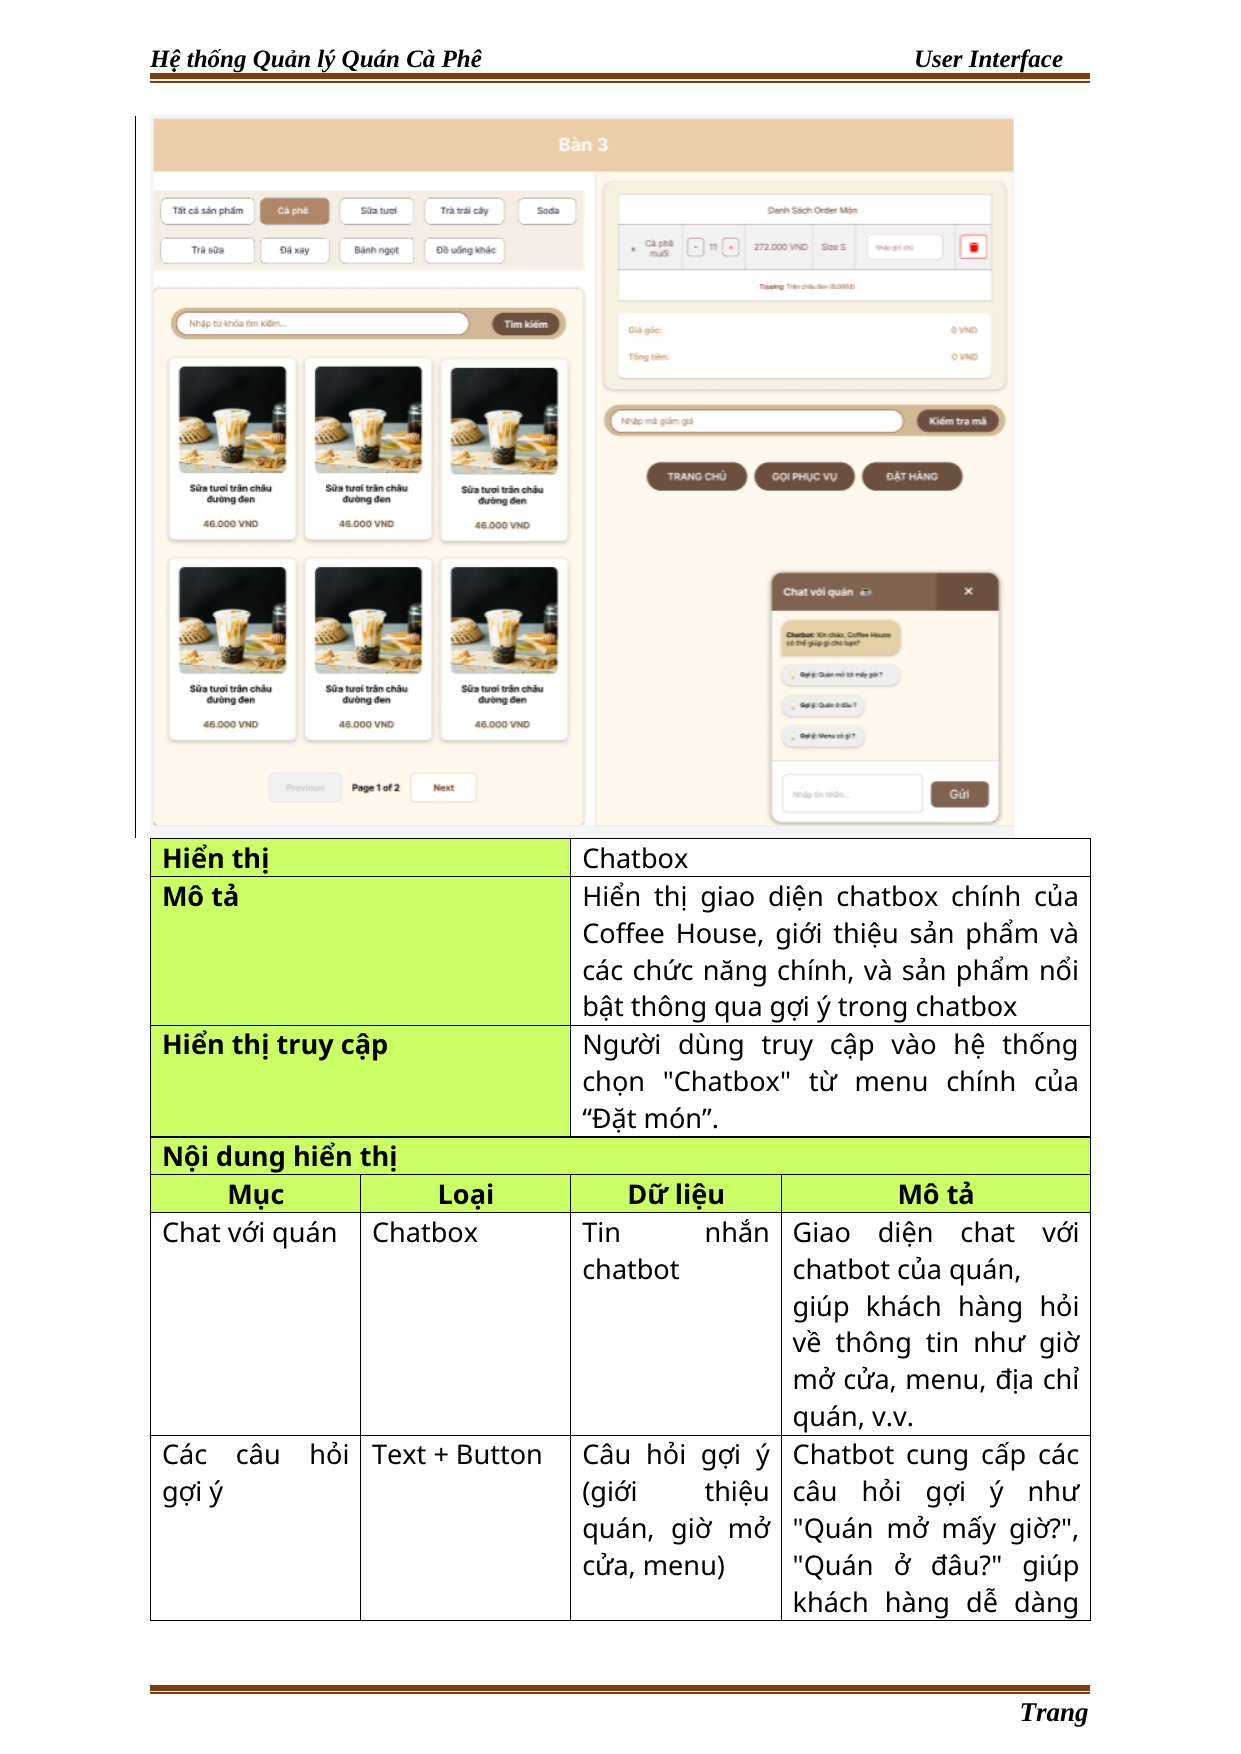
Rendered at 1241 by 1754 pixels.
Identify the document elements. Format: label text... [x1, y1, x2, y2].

table_cell Dữ liệu [571, 1175, 781, 1212]
table_cell Tin nhắn chatbot [571, 1213, 781, 1434]
table_cell Hiển thị giao diện chatbox chính của Coffee House, giới thiệu sản phẩm và các chức năng chính, và sản phẩm nổi bật thông qua gợi ý trong chatbox [571, 877, 1090, 1025]
table_cell Loại [361, 1175, 570, 1212]
table_cell Người dùng truy cập vào hệ thống chọn "Chatbox" từ menu chính của “Đặt món”. [571, 1026, 1090, 1136]
table_cell Nội dung hiển thị [151, 1138, 1090, 1174]
table_header Chatbox [571, 839, 1090, 876]
table_cell Hiển thị truy cập [151, 1026, 570, 1136]
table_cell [782, 1436, 1090, 1620]
table_cell Mục [151, 1175, 360, 1212]
table_header Hiển thị [151, 839, 570, 876]
table_cell Text + Button [361, 1436, 570, 1620]
picture [150, 115, 1014, 838]
table_cell Mô tả [151, 877, 570, 1025]
table_cell Chat với quán [151, 1213, 360, 1434]
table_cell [571, 1436, 781, 1620]
table_cell Chatbox [361, 1213, 570, 1434]
table_cell Mô tả [782, 1175, 1090, 1212]
table_cell Các câu hỏi gợi ý [151, 1436, 360, 1620]
table_cell Giao diện chat với chatbot của quán, giúp khách hàng hỏi về thông tin như giờ mở cửa, menu, địa chỉ quán, v.v. [782, 1213, 1090, 1434]
